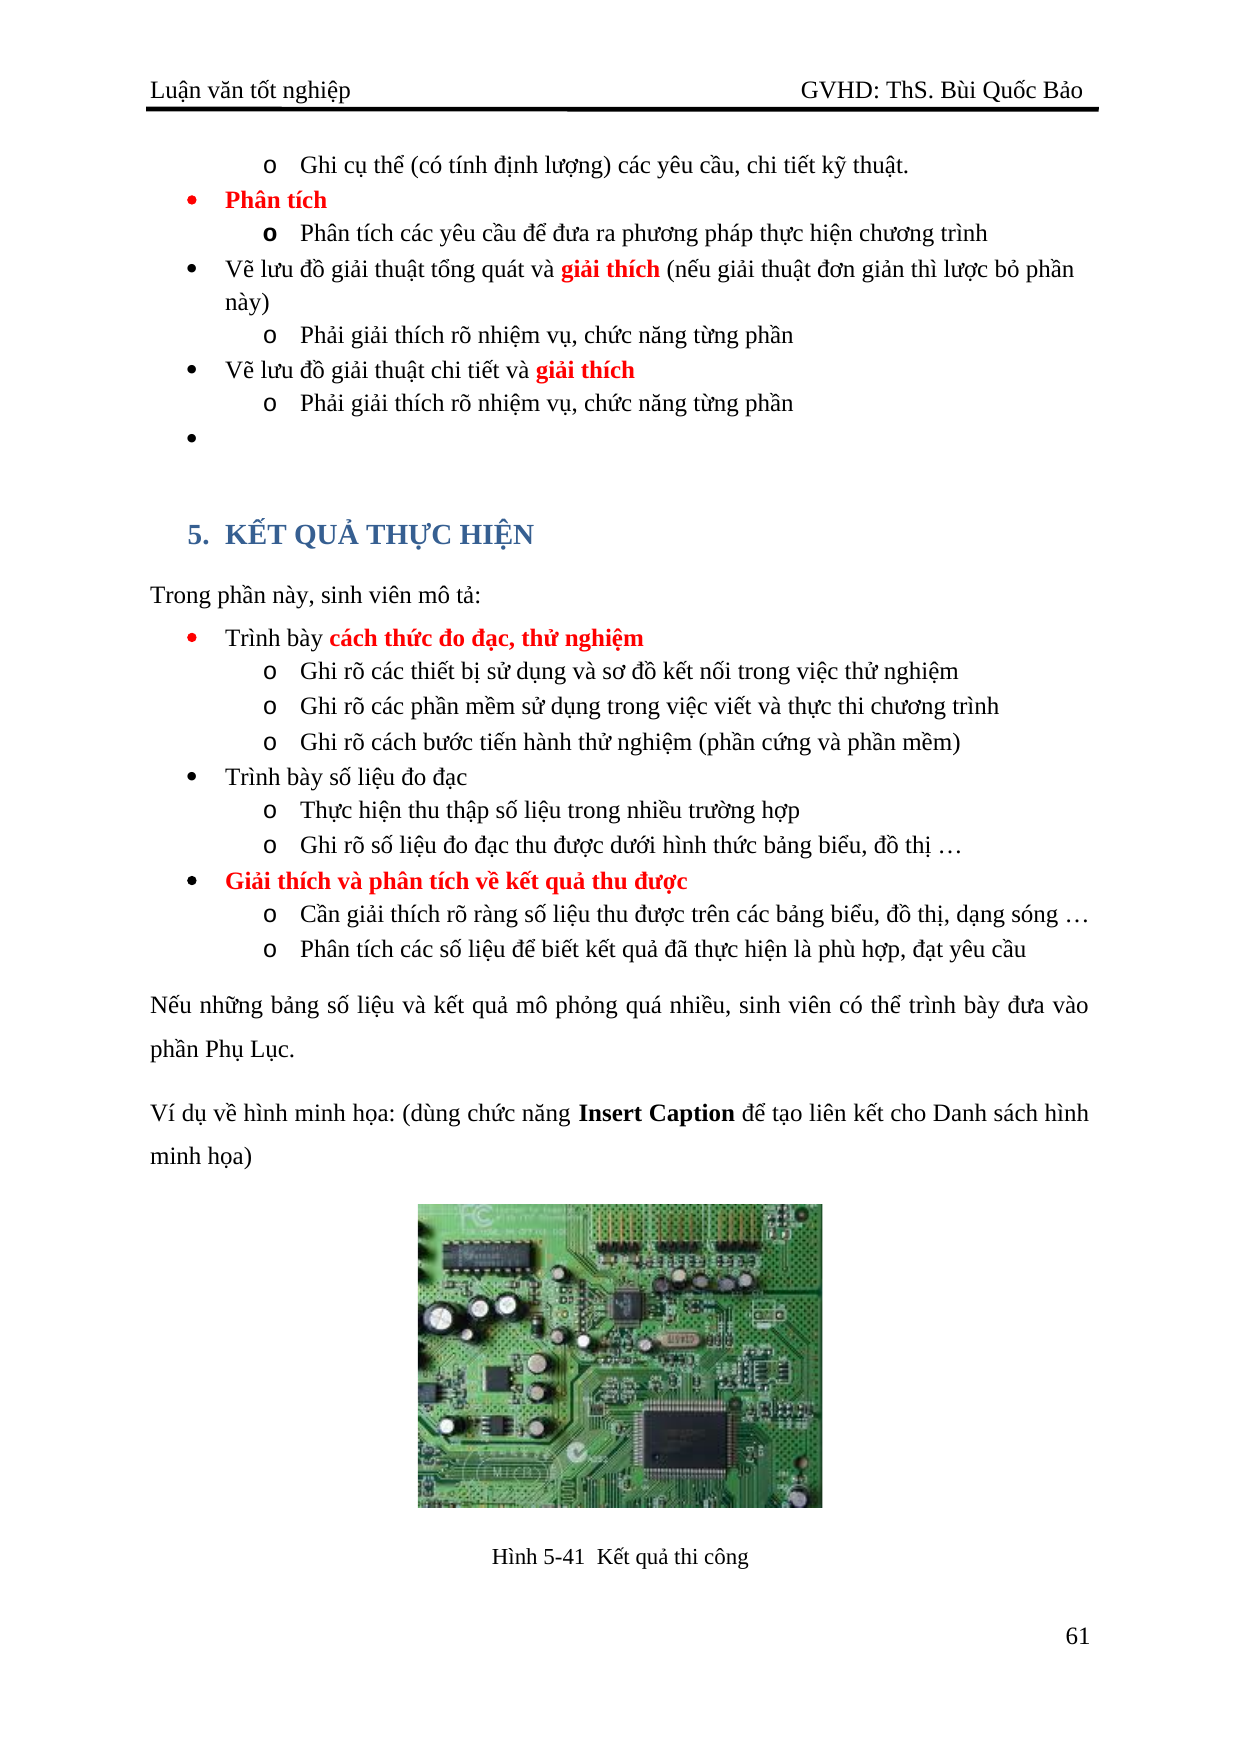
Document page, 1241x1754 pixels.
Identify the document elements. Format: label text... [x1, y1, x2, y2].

list Vẽ lưu đồ giải thuật chi tiết và giải thích [187, 355, 1090, 384]
list Phân tích [187, 185, 1090, 214]
list Phải giải thích rõ nhiệm vụ, chức năng từng phần [262, 320, 1090, 351]
text Nếu những bảng số liệu và kết quả mô phỏng quá nhiều, sinh viên có thể trình bày đưa vào phần Phụ Lục. [150, 991, 1090, 1062]
list Giải thích và phân tích về kết quả thu được [187, 866, 1090, 895]
list Vẽ lưu đồ giải thuật tổng quát và giải thích (nếu giải thuật đơn giản thì lược bỏ phần này) [187, 254, 1090, 316]
list Trình bày số liệu đo đạc [187, 762, 1090, 791]
list Ghi rõ số liệu đo đạc thu được dưới hình thức bảng biểu, đồ thị … [262, 831, 1090, 861]
list Ghi cụ thể (có tính định lượng) các yêu cầu, chi tiết kỹ thuật. [262, 150, 1090, 181]
list Trình bày cách thức đo đạc, thử nghiệm [187, 623, 1090, 652]
list Ghi rõ các phần mềm sử dụng trong việc viết và thực thi chương trình [262, 691, 1090, 722]
list Phân tích các số liệu để biết kết quả đã thực hiện là phù hợp, đạt yêu cầu [262, 934, 1090, 965]
picture [417, 1204, 823, 1508]
text Trong phần này, sinh viên mô tả: [150, 580, 1090, 608]
list Thực hiện thu thập số liệu trong nhiều trường hợp [262, 795, 1090, 826]
list Phải giải thích rõ nhiệm vụ, chức năng từng phần [262, 388, 1090, 419]
list Ghi rõ cách bước tiến hành thử nghiệm (phần cứng và phần mềm) [262, 727, 1090, 757]
list Cần giải thích rõ ràng số liệu thu được trên các bảng biểu, đồ thị, dạng sóng … [262, 899, 1090, 930]
list Ghi rõ các thiết bị sử dụng và sơ đồ kết nối trong việc thử nghiệm [262, 656, 1090, 687]
subtitle KẾT QUẢ THỰC HIỆN [187, 517, 1090, 550]
list Phân tích các yêu cầu để đưa ra phương pháp thực hiện chương trình [262, 218, 1090, 249]
text Ví dụ về hình minh họa: (dùng chức năng Insert Caption để tạo liên kết cho Danh sách hình minh họa) [150, 1098, 1090, 1169]
